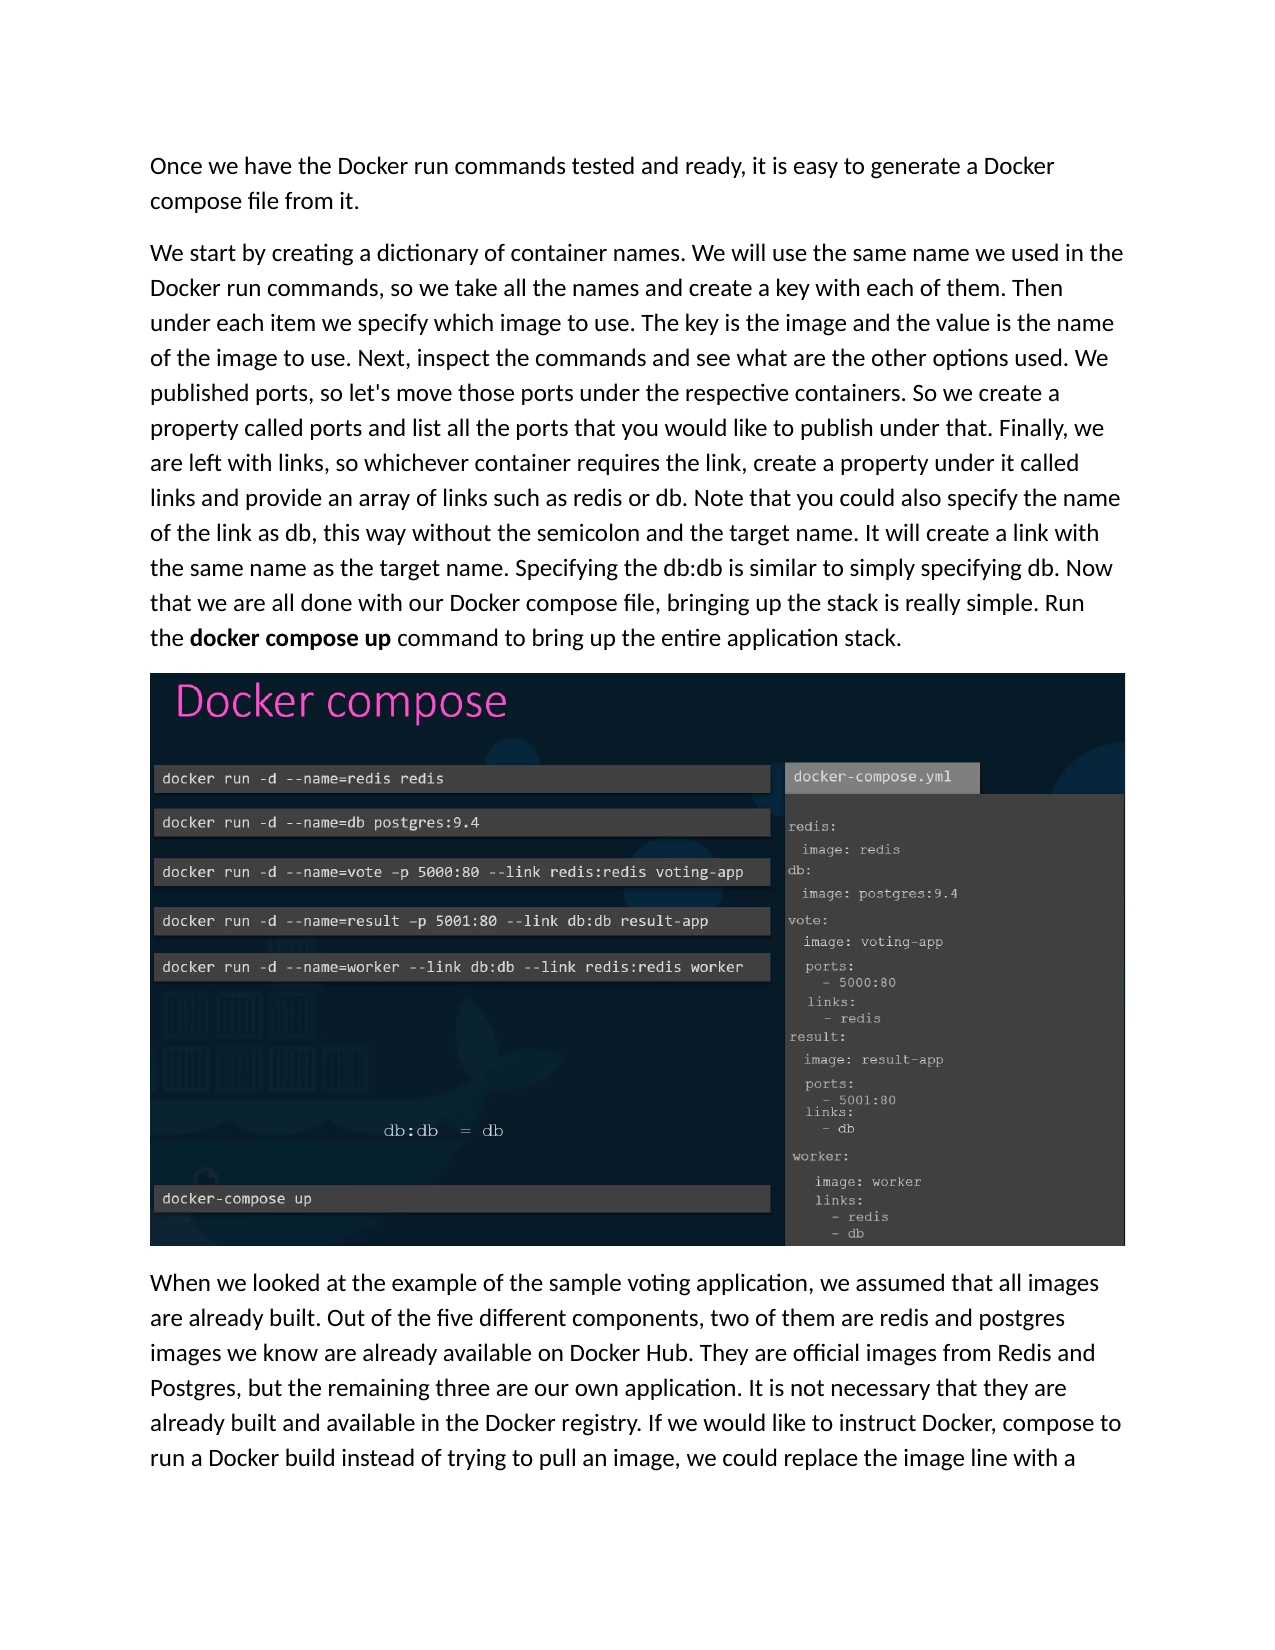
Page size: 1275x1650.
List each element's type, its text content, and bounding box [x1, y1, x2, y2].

text Once we have the Docker run commands tested and ready, it is easy to generate a Docker compose file from it. [150, 150, 1125, 216]
text We start by creating a dictionary of container names. We will use the same name we used in the Docker run commands, so we take all the names and create a key with each of them. Then under each item we specify which image to use. The key is the image and the value is the name of the image to use. Next, inspect the commands and see what are the other options used. We published ports, so let's move those ports under the respective containers. So we create a property called ports and list all the ports that you would like to publish under that. Finally, we are left with links, so whichever container requires the link, create a property under it called links and provide an array of links such as redis or db. Note that you could also specify the name of the link as db, this way without the semicolon and the target name. It will create a link with the same name as the target name. Specifying the db:db is similar to simply specifying db. Now that we are all done with our Docker compose file, bringing up the stack is really simple. Run the docker compose up command to bring up the entire application stack. [150, 237, 1125, 652]
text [150, 1267, 1125, 1472]
picture [150, 673, 1125, 1246]
